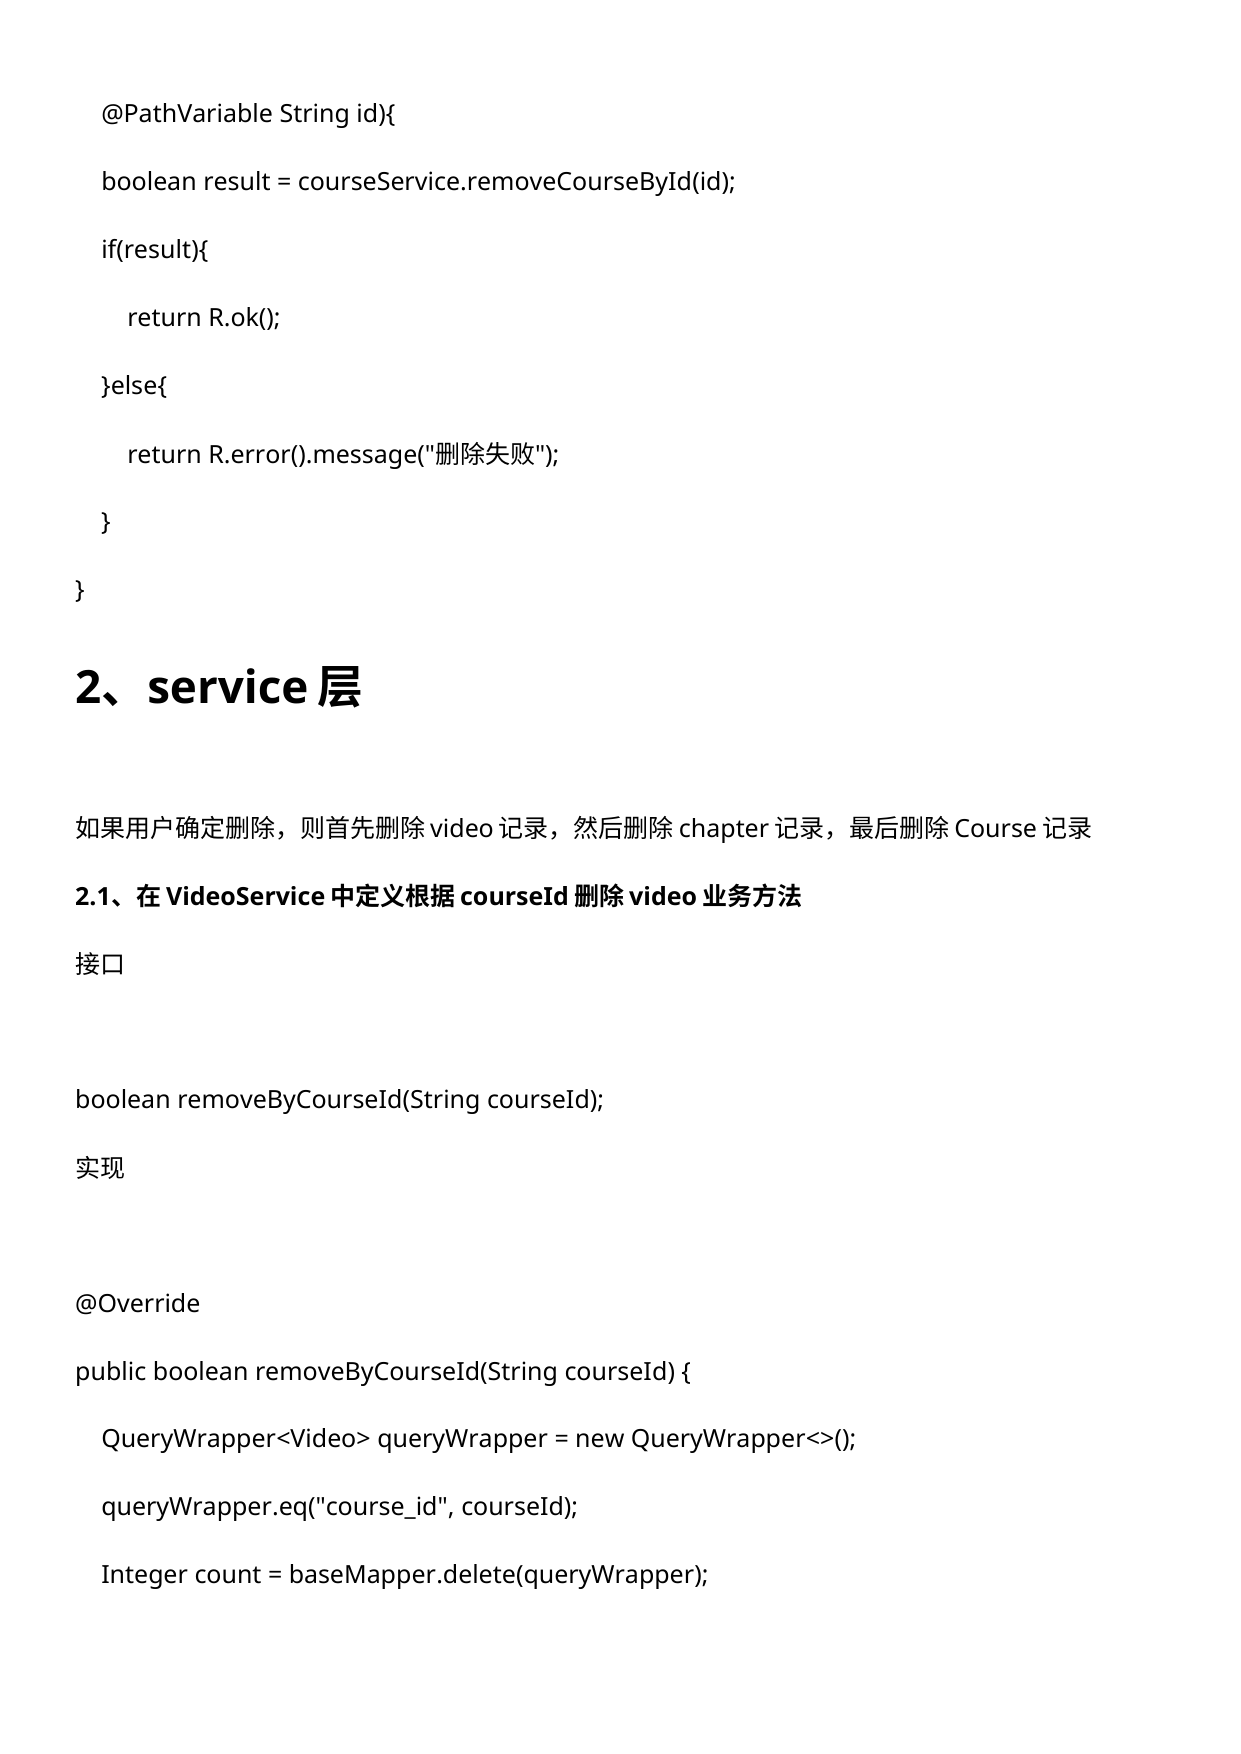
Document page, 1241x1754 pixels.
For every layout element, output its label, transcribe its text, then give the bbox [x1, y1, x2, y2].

text @PathVariable String id){ [75, 79, 1165, 147]
text } [75, 486, 1165, 554]
text }else{ [75, 351, 1165, 418]
text QueryWrapper<Video> queryWrapper = new QueryWrapper<>(); [75, 1404, 1165, 1472]
text } [75, 554, 1165, 622]
text 2.1、在VideoService中定义根据courseId删除video业务方法 [75, 861, 1165, 929]
text 如果用户确定删除，则首先删除video记录，然后删除chapter记录，最后删除Course记录 [75, 793, 1165, 861]
text if(result){ [75, 215, 1165, 283]
text @Override [75, 1268, 1165, 1336]
text boolean removeByCourseId(String courseId); [75, 1064, 1165, 1132]
text boolean result = courseService.removeCourseById(id); [75, 147, 1165, 215]
text 接口 [75, 929, 1165, 997]
text queryWrapper.eq("course_id", courseId); [75, 1472, 1165, 1540]
subtitle 2、service层 [75, 649, 1165, 717]
text return R.ok(); [75, 283, 1165, 351]
text 实现 [75, 1132, 1165, 1200]
text return R.error().message("删除失败"); [75, 418, 1165, 486]
text public boolean removeByCourseId(String courseId) { [75, 1336, 1165, 1404]
text Integer count = baseMapper.delete(queryWrapper); [75, 1540, 1165, 1608]
